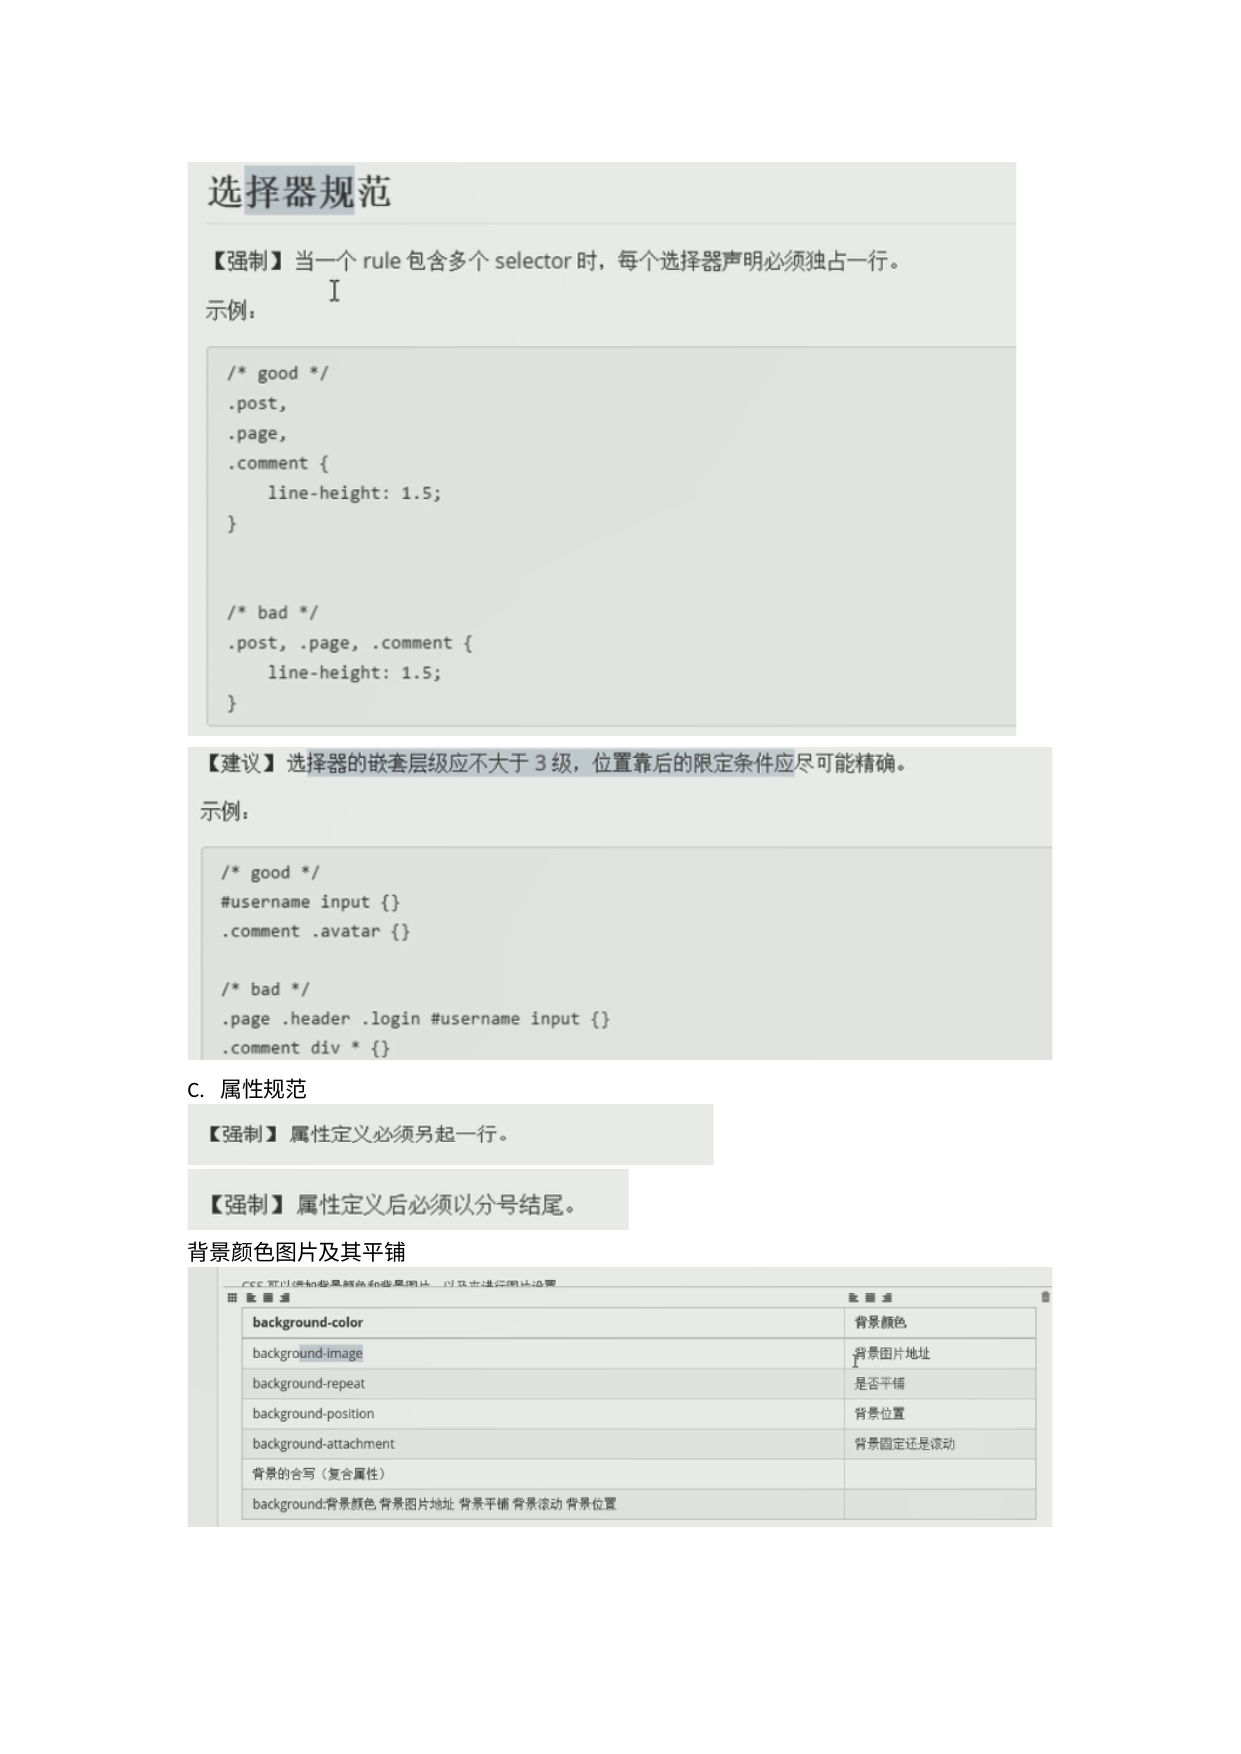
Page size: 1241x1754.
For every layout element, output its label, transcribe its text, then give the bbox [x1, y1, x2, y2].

picture [187, 1169, 629, 1230]
picture [187, 747, 1053, 1060]
picture [187, 1267, 1053, 1527]
picture [187, 1104, 714, 1165]
list 背景颜色图片及其平铺 [187, 1234, 1053, 1267]
picture [187, 162, 1017, 736]
list 属性规范 [187, 1072, 1053, 1104]
